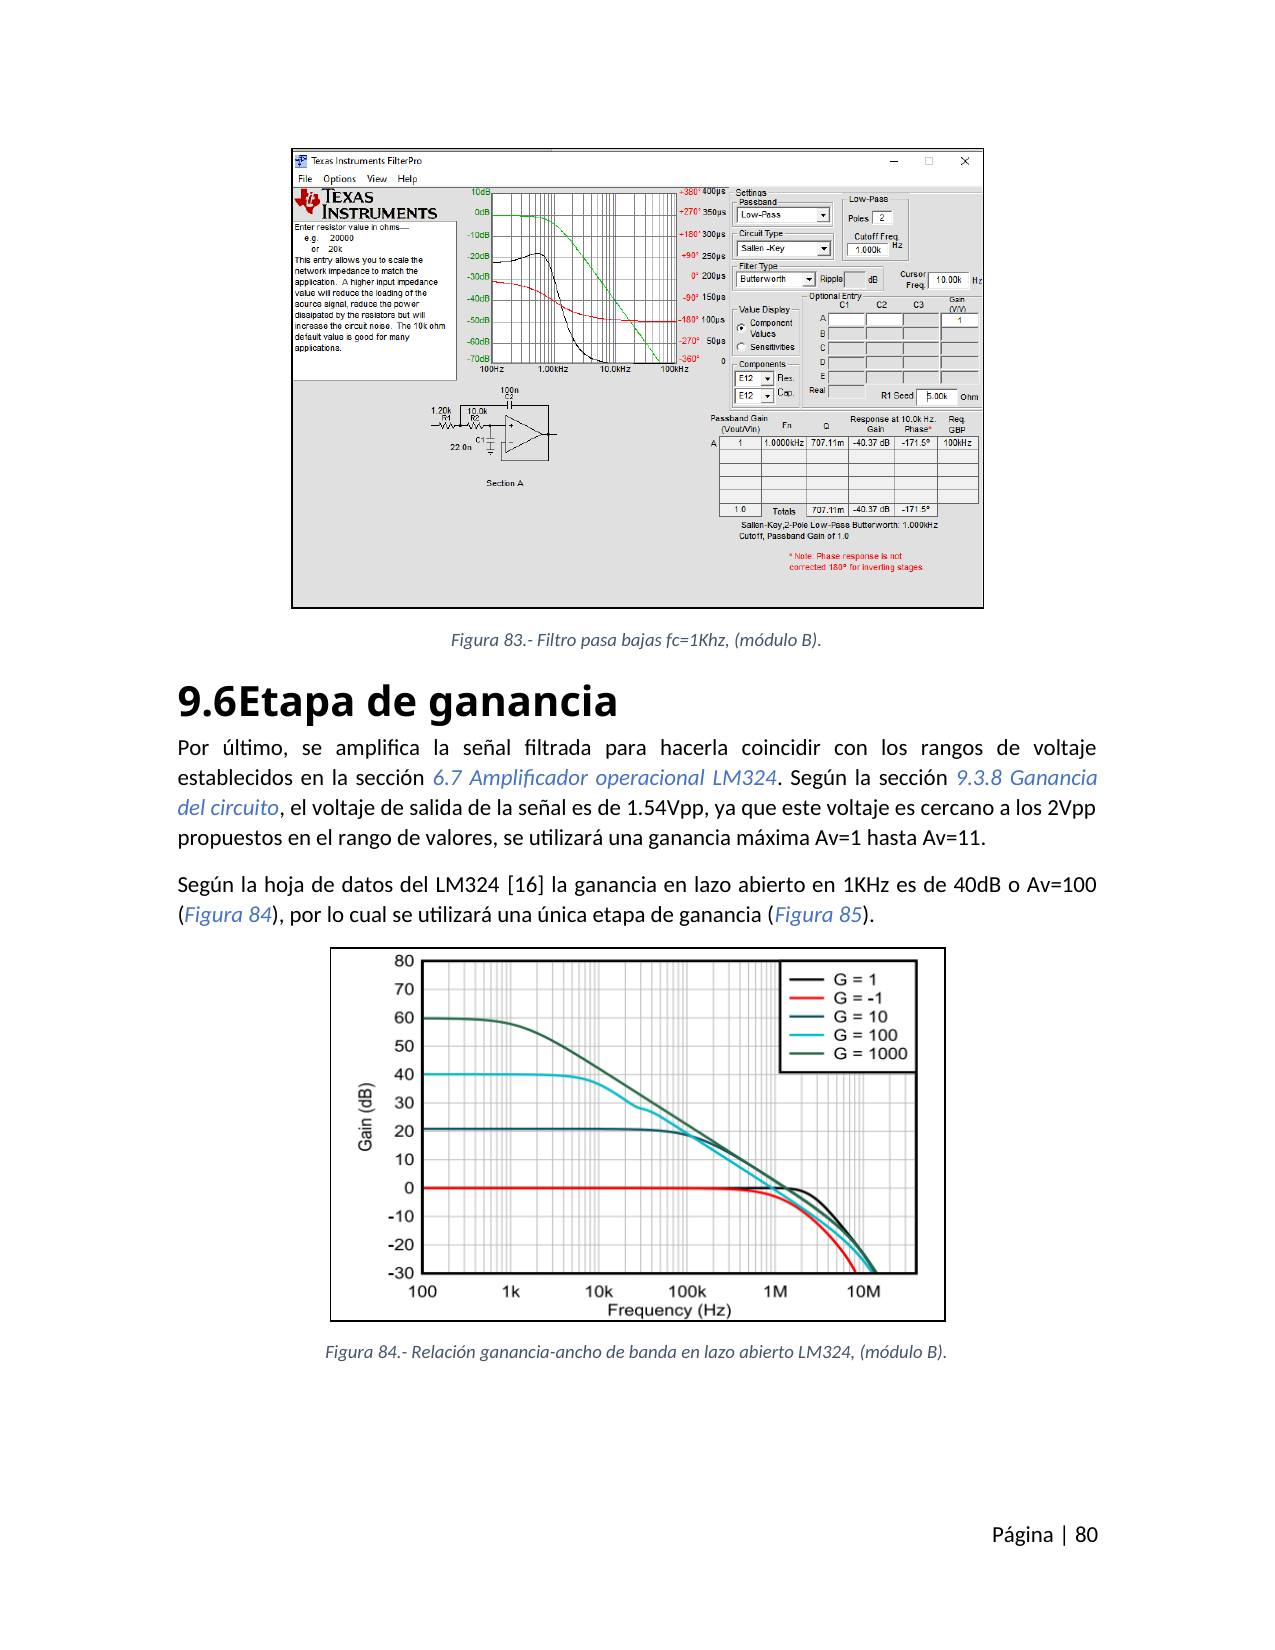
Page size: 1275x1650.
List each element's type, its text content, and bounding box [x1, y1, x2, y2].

picture [331, 949, 944, 1320]
text Según la hoja de datos del LM324 la ganancia en lazo abierto en 1KHz es de 40dB o Av=100 (Figura 86), por lo cual se utilizará una única etapa de ganancia (Figura 87). [177, 870, 1098, 928]
picture [293, 149, 983, 607]
text Por último, se amplifica la señal filtrada para hacerla coincidir con los rangos de voltaje establecidos en la sección 5.7 Amplificador operacional LM324. Según la sección 8.3.8 Ganancia del circuito, el voltaje de salida de la señal es de 1.54Vpp, ya que este voltaje es cercano a los 2Vpp propuestos en el rango de valores, se utilizará una ganancia máxima Av=1 hasta Av=11. [177, 733, 1098, 851]
subtitle Etapa de ganancia [177, 671, 1098, 728]
